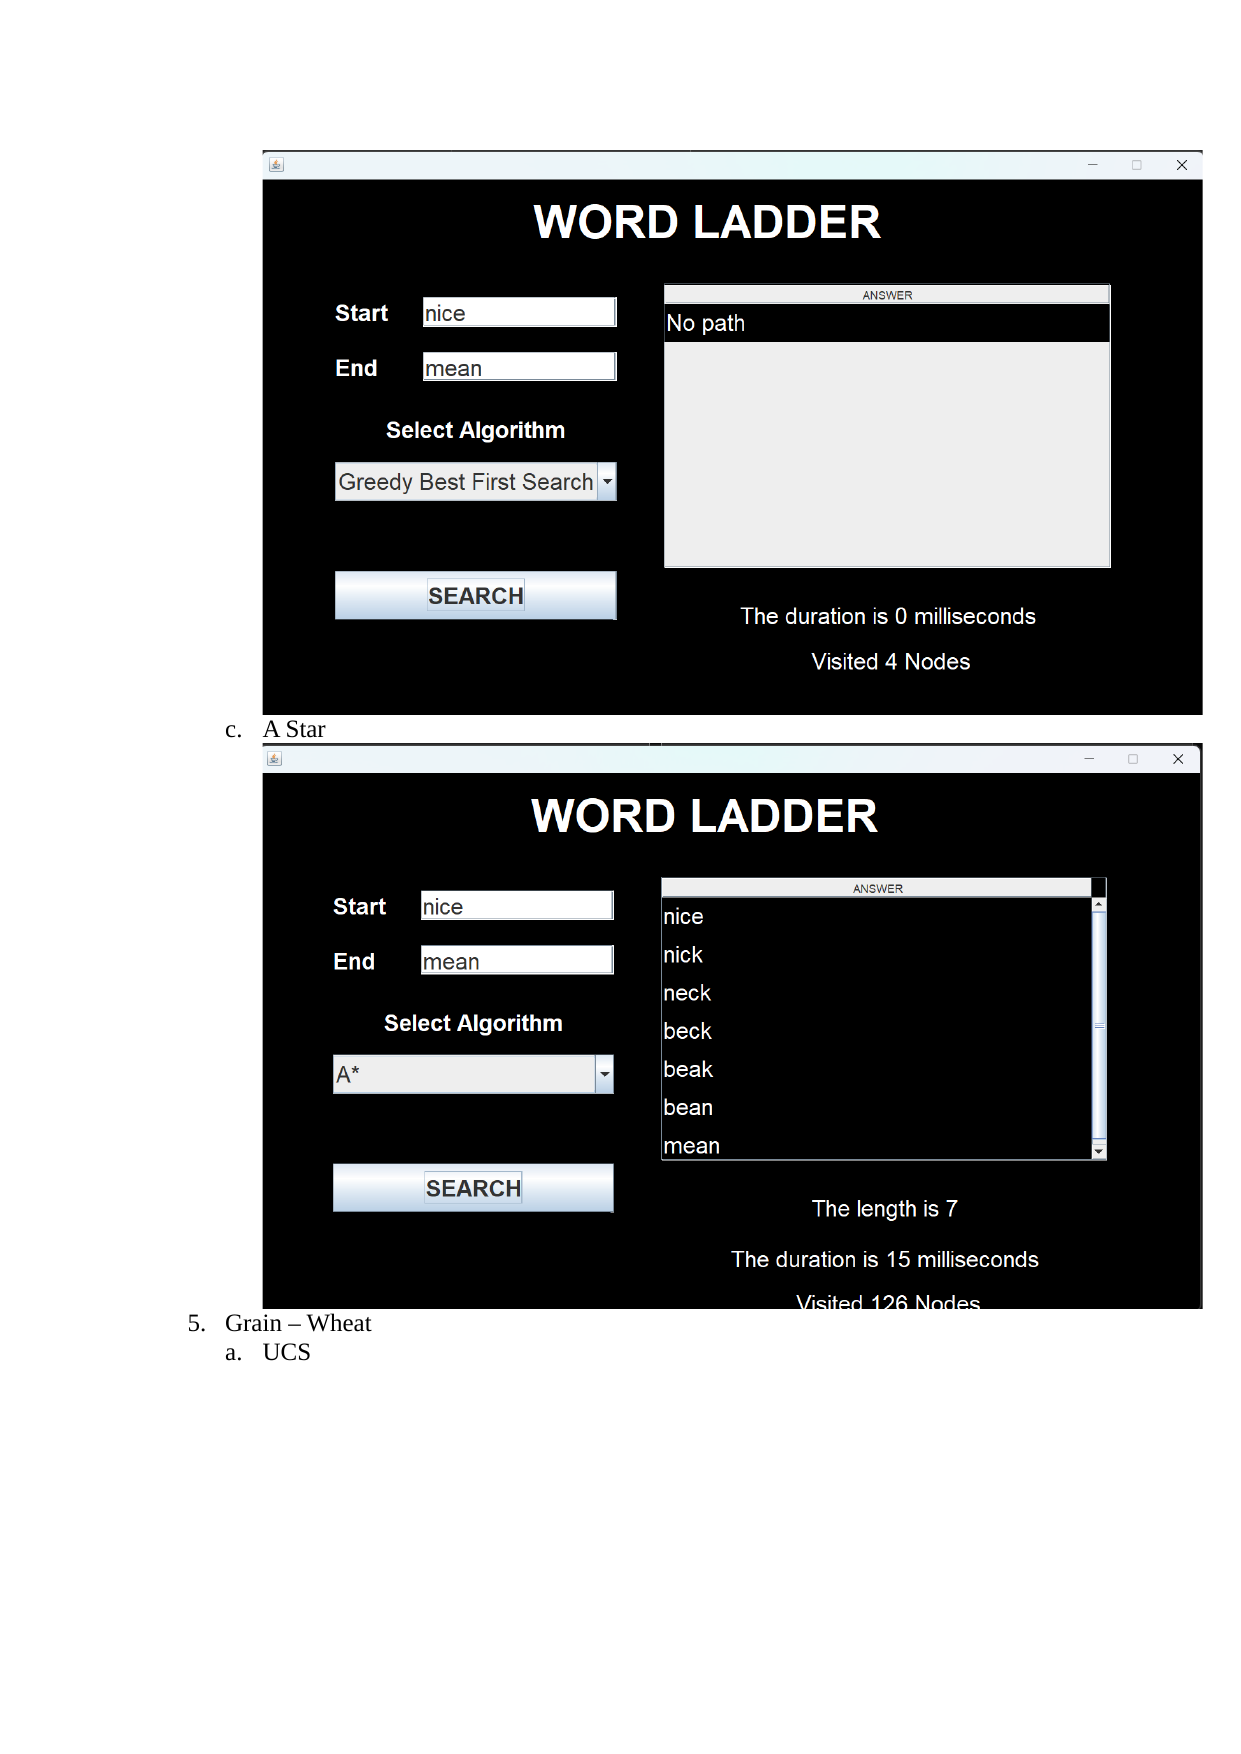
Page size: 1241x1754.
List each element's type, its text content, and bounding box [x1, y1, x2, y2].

picture [262, 743, 1203, 1309]
list Grain – Wheat [187, 1308, 1090, 1337]
list A Star [225, 714, 1090, 743]
list UCS [225, 1337, 1090, 1366]
picture [262, 150, 1203, 715]
